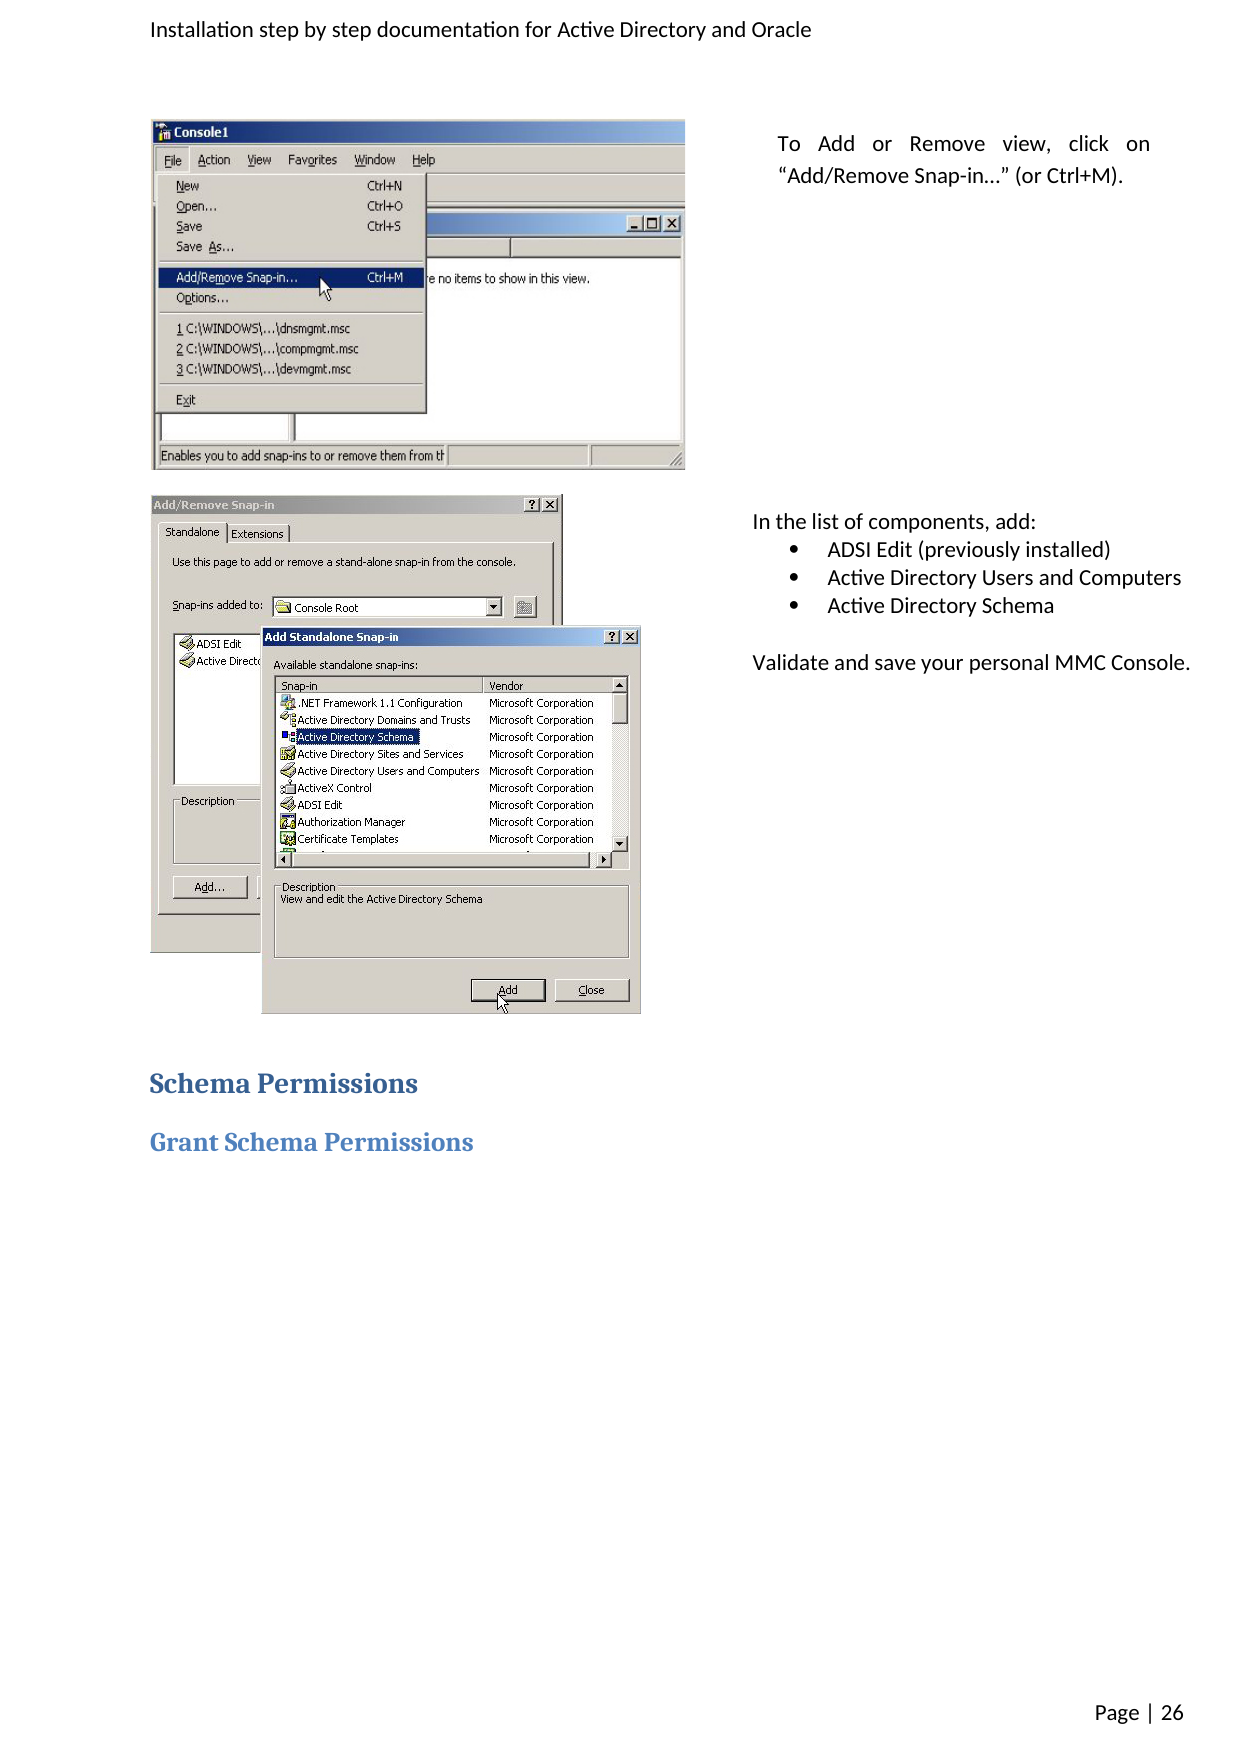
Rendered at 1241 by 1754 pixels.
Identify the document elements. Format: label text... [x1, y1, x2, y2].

picture [150, 494, 641, 1014]
picture [150, 118, 686, 470]
subtitle Schema Permissions [150, 1068, 1090, 1101]
subtitle Grant Schema Permissions [150, 1127, 1090, 1158]
